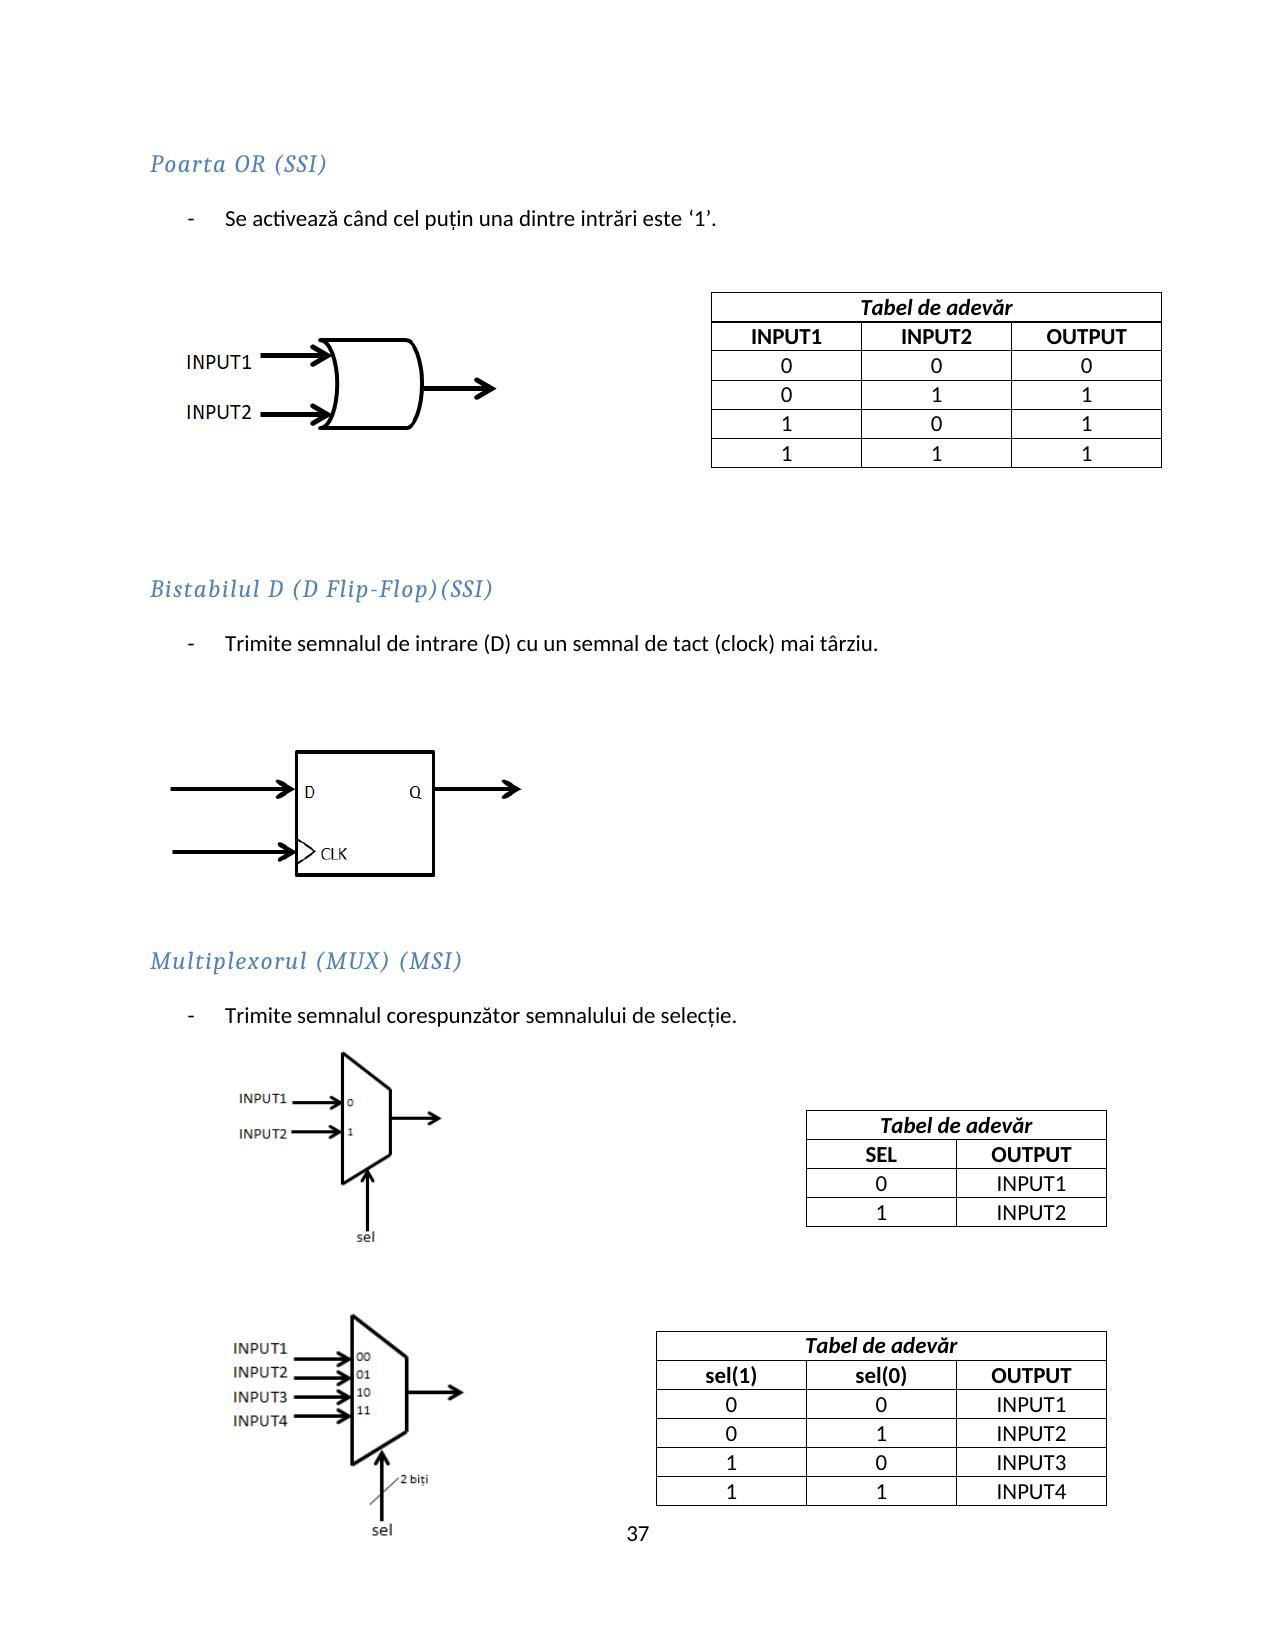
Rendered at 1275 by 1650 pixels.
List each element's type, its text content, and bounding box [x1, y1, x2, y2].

subtitle Multiplexorul (MUX) (MSI) [150, 947, 1125, 976]
table_cell 1 [862, 439, 1011, 467]
table_cell sel(1) [657, 1361, 806, 1389]
table_cell SEL [807, 1140, 956, 1168]
subtitle Poarta OR (SSI) [150, 150, 1125, 179]
table_cell INPUT3 [957, 1448, 1106, 1476]
table_cell sel(0) [807, 1361, 956, 1389]
table_cell INPUT2 [957, 1419, 1106, 1447]
table_cell 1 [657, 1477, 806, 1505]
table_cell 1 [712, 439, 861, 467]
table_cell INPUT1 [957, 1169, 1106, 1197]
table_cell INPUT2 [957, 1198, 1106, 1226]
table_cell 0 [657, 1390, 806, 1418]
subtitle Bistabilul D (D Flip-Flop)(SSI) [150, 575, 1125, 604]
list Trimite semnalul de intrare (D) cu un semnal de tact (clock) mai târziu. [187, 629, 1125, 657]
table_cell 1 [1012, 439, 1161, 467]
table_cell OUTPUT [957, 1140, 1106, 1168]
table_header Tabel de adevăr [807, 1111, 1106, 1139]
table_header Tabel de adevăr [657, 1332, 1106, 1360]
table_cell 1 [807, 1477, 956, 1505]
table_cell 0 [712, 381, 861, 408]
table_header Tabel de adevăr [712, 293, 1161, 321]
picture [146, 715, 589, 915]
table_cell 1 [1012, 381, 1161, 408]
list Trimite semnalul corespunzător semnalului de selecție. [187, 1001, 1125, 1029]
table_cell 1 [657, 1448, 806, 1476]
table_cell INPUT1 [712, 323, 861, 350]
table_cell 0 [862, 351, 1011, 379]
table_cell 0 [657, 1419, 806, 1447]
picture [190, 1286, 507, 1573]
table_cell 1 [862, 381, 1011, 408]
table_cell INPUT2 [862, 323, 1011, 350]
table_cell 1 [712, 410, 861, 438]
table_cell INPUT1 [957, 1390, 1106, 1418]
table_cell 1 [807, 1419, 956, 1447]
picture [136, 309, 525, 452]
list Se activează când cel puțin una dintre intrări este ‘1’. [187, 204, 1125, 232]
table_cell 0 [807, 1390, 956, 1418]
table_cell OUTPUT [957, 1361, 1106, 1389]
table_cell 0 [1012, 351, 1161, 379]
table_cell 0 [862, 410, 1011, 438]
table_cell 0 [807, 1448, 956, 1476]
table_cell 1 [807, 1198, 956, 1226]
table_cell 1 [1012, 410, 1161, 438]
table_cell 0 [712, 351, 861, 379]
table_cell INPUT4 [957, 1477, 1106, 1505]
table_cell 0 [807, 1169, 956, 1197]
picture [218, 1031, 481, 1264]
table_cell OUTPUT [1012, 323, 1161, 350]
